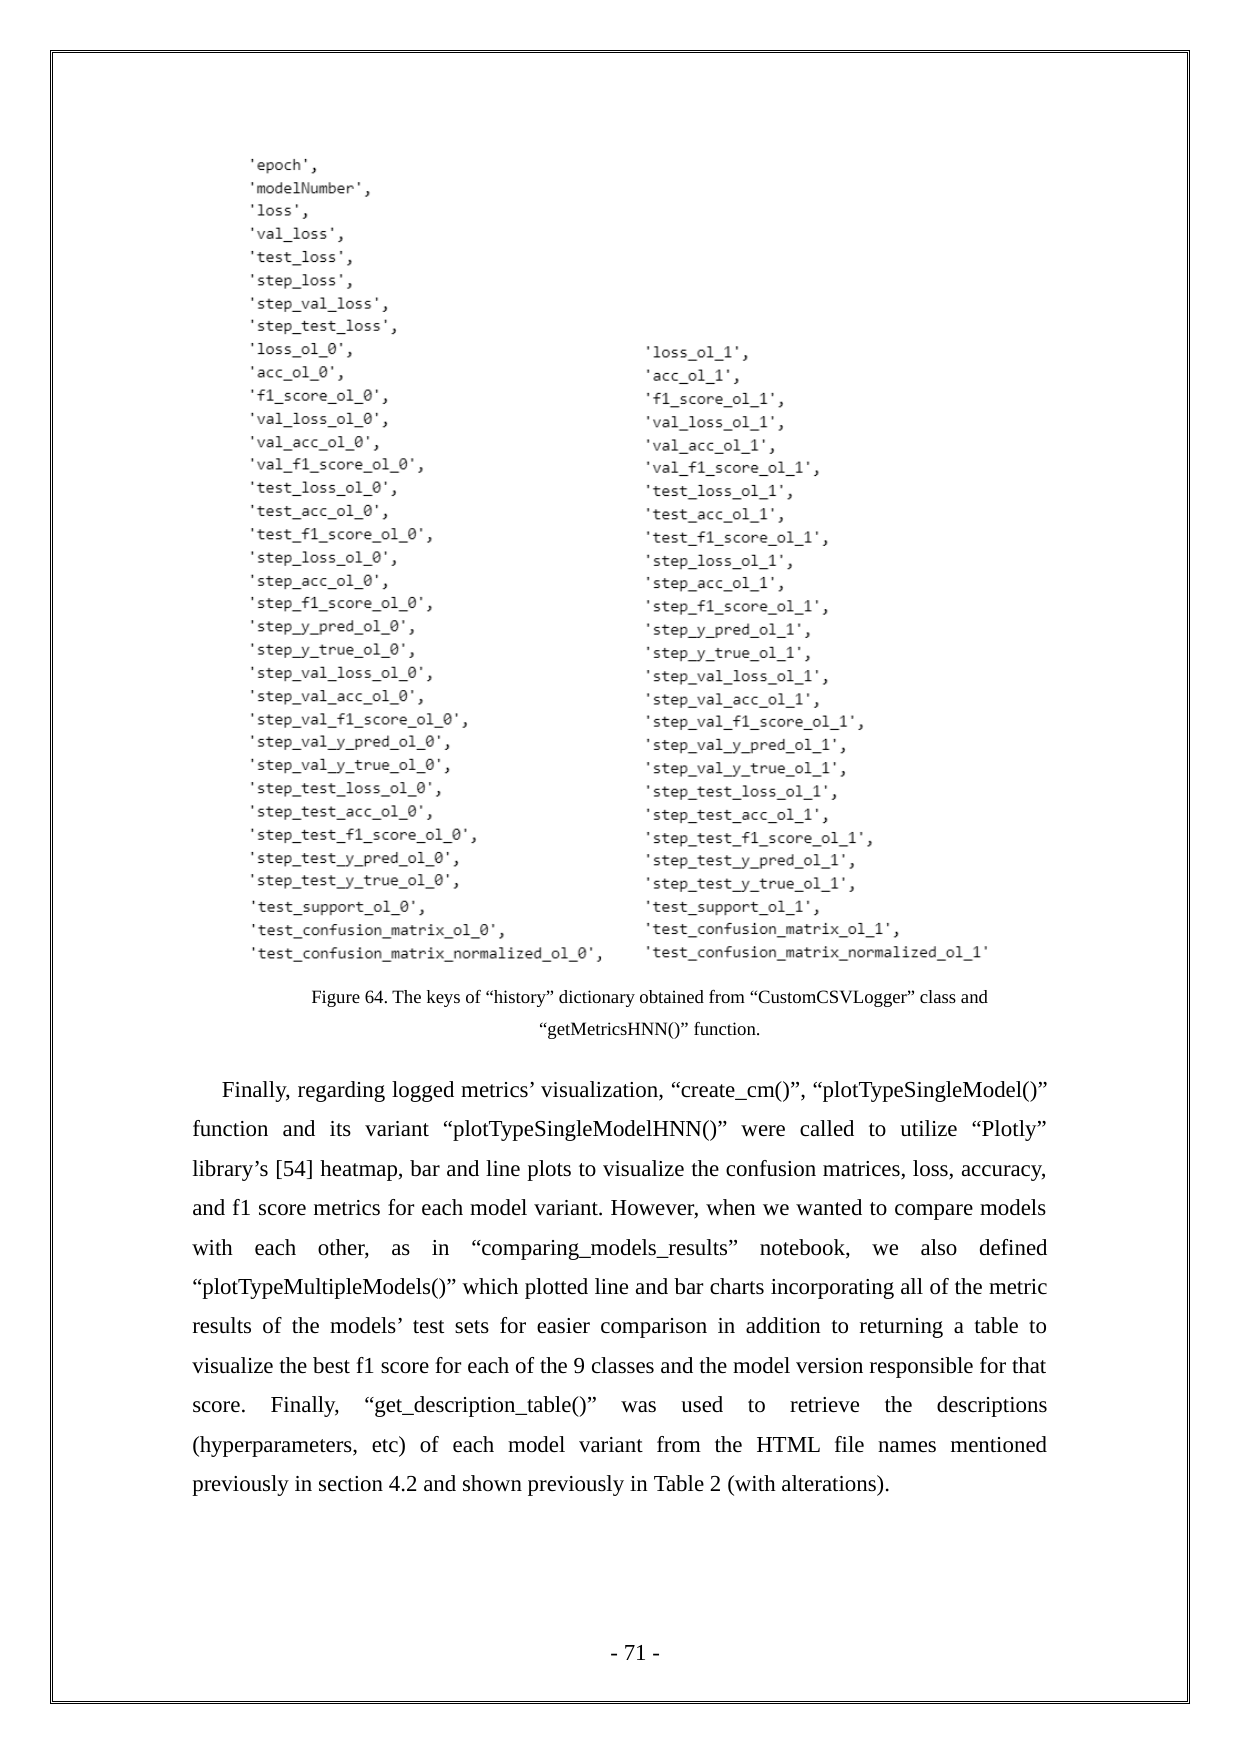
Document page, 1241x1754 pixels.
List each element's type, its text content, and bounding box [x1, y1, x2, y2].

text Finally, regarding logged metrics’ visualization, “create_cm()”, “plotTypeSingleModel()” function and its variant “plotTypeSingleModelHNN()” were called to utilize “Plotly” library’s [54] heatmap, bar and line plots to visualize the confusion matrices, loss, accuracy, and f1 score metrics for each model variant. However, when we wanted to compare models with each other, as in “comparing_models_results” notebook, we also defined “plotTypeMultipleModels()” which plotted line and bar charts incorporating all of the metric results of the models’ test sets for easier comparison in addition to returning a table to visualize the best f1 score for each of the 9 classes and the model version responsible for that score. Finally, “get_description_table()” was used to retrieve the descriptions (hyperparameters, etc) of each model variant from the HTML file names mentioned previously in section ‎4.2 and shown previously in Table 2 (with alterations). [192, 1076, 1048, 1497]
picture [243, 150, 998, 974]
text Figure 64. The keys of “history” dictionary obtained from “CustomCSVLogger” class and “getMetricsHNN()” function. [251, 986, 1048, 1040]
